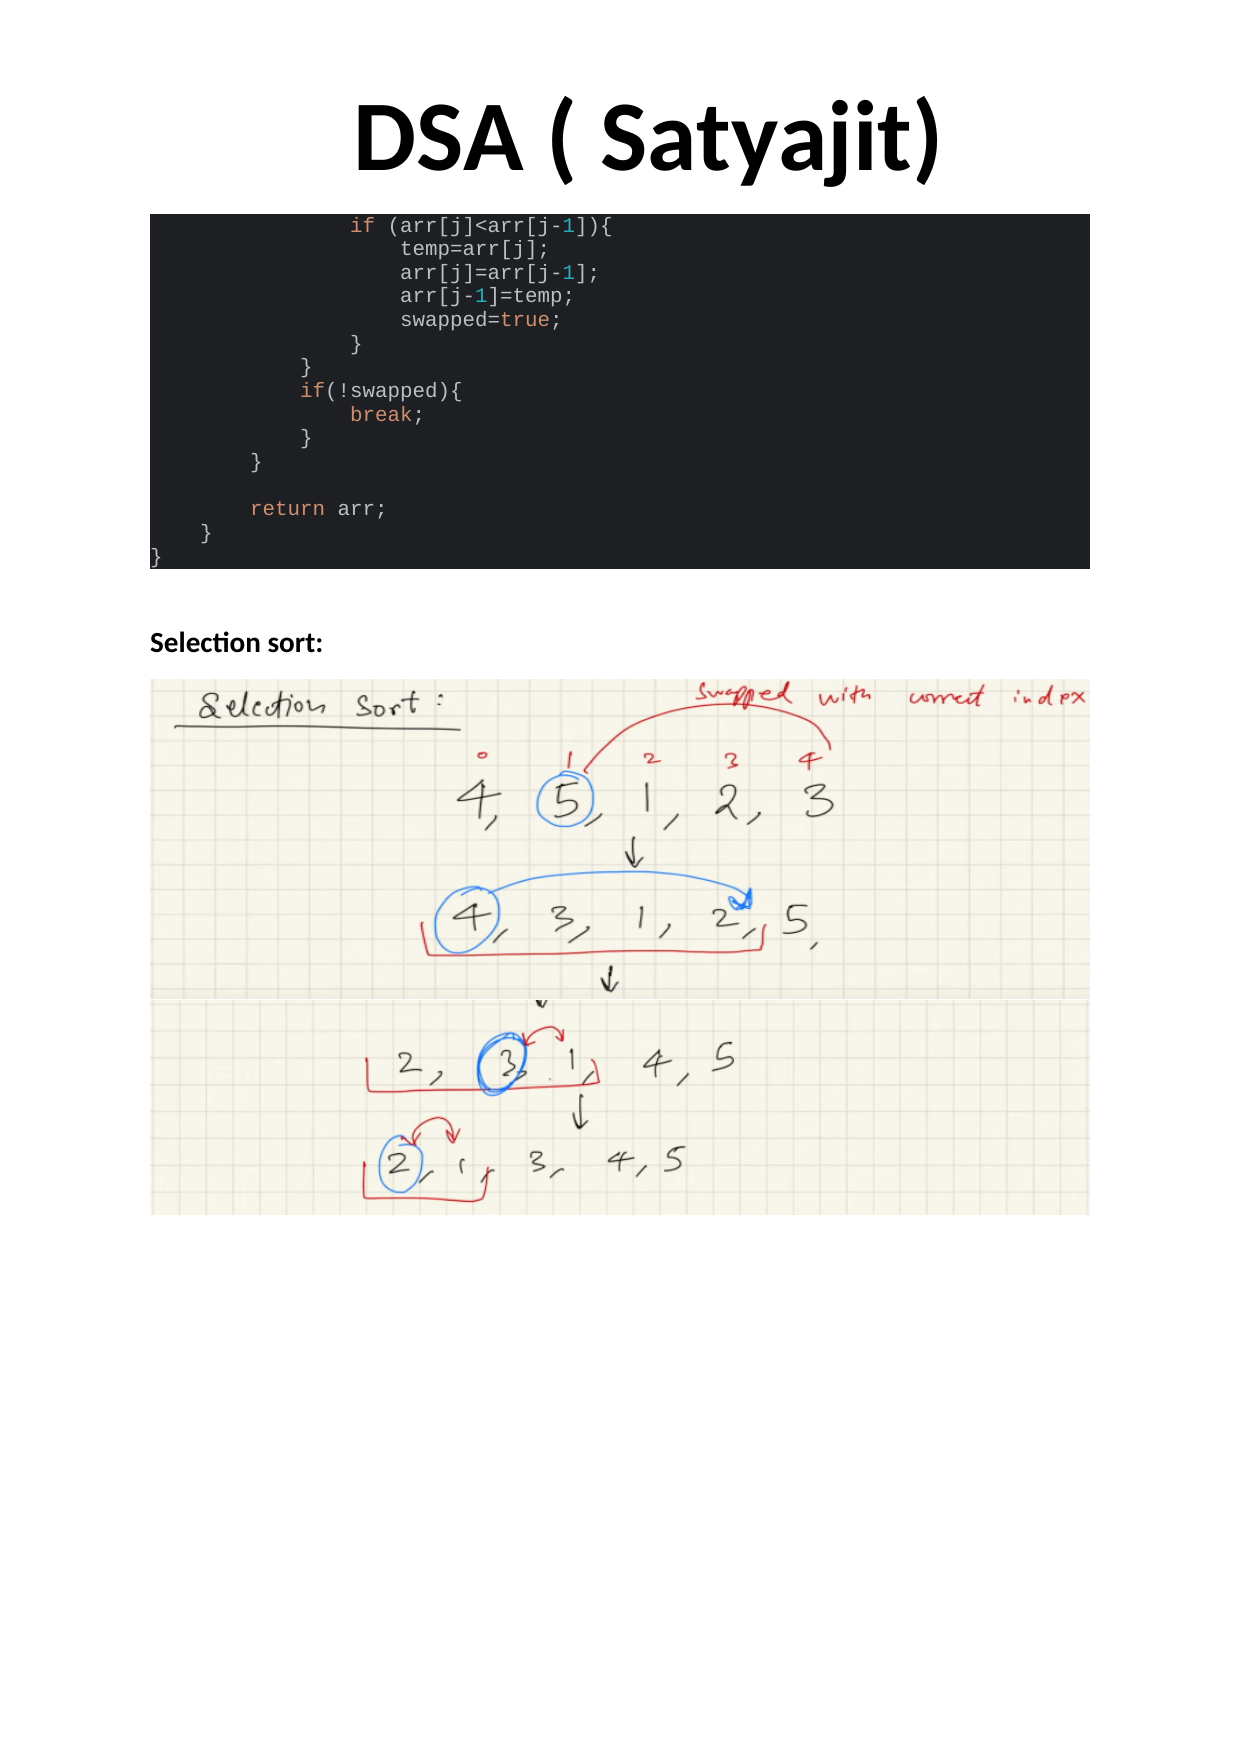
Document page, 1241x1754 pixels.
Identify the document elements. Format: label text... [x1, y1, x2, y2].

picture [150, 679, 1091, 999]
text Selection sort: [150, 624, 1090, 660]
picture [150, 1000, 1091, 1215]
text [150, 214, 1090, 569]
